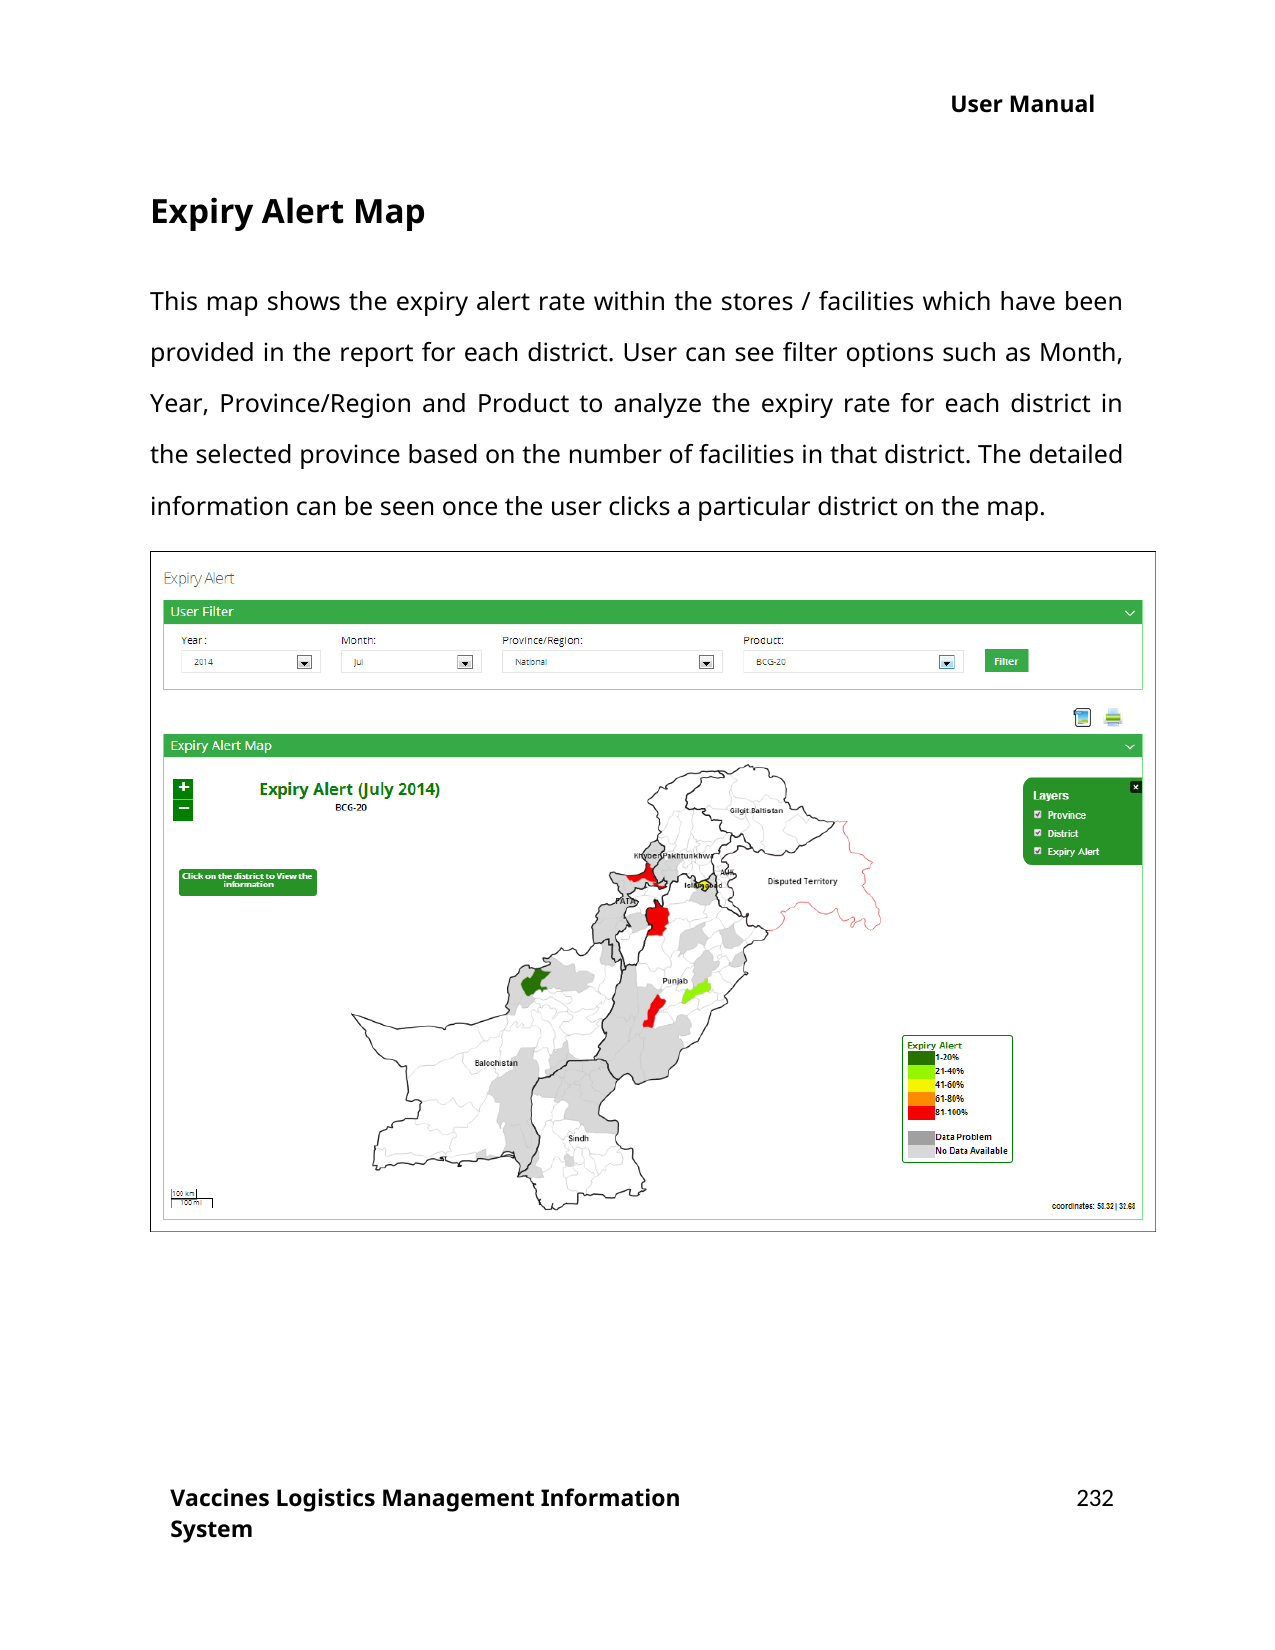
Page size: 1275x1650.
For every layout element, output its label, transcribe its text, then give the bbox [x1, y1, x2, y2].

text This map shows the expiry alert rate within the stores / facilities which have been provided in the report for each district. User can see filter options such as Month, Year, Province/Region and Product to analyze the expiry rate for each district in the selected province based on the number of facilities in that district. The detailed information can be seen once the user clicks a particular district on the map. [150, 284, 1125, 522]
subtitle Expiry Alert Map [150, 187, 1125, 233]
picture [150, 551, 1156, 1232]
